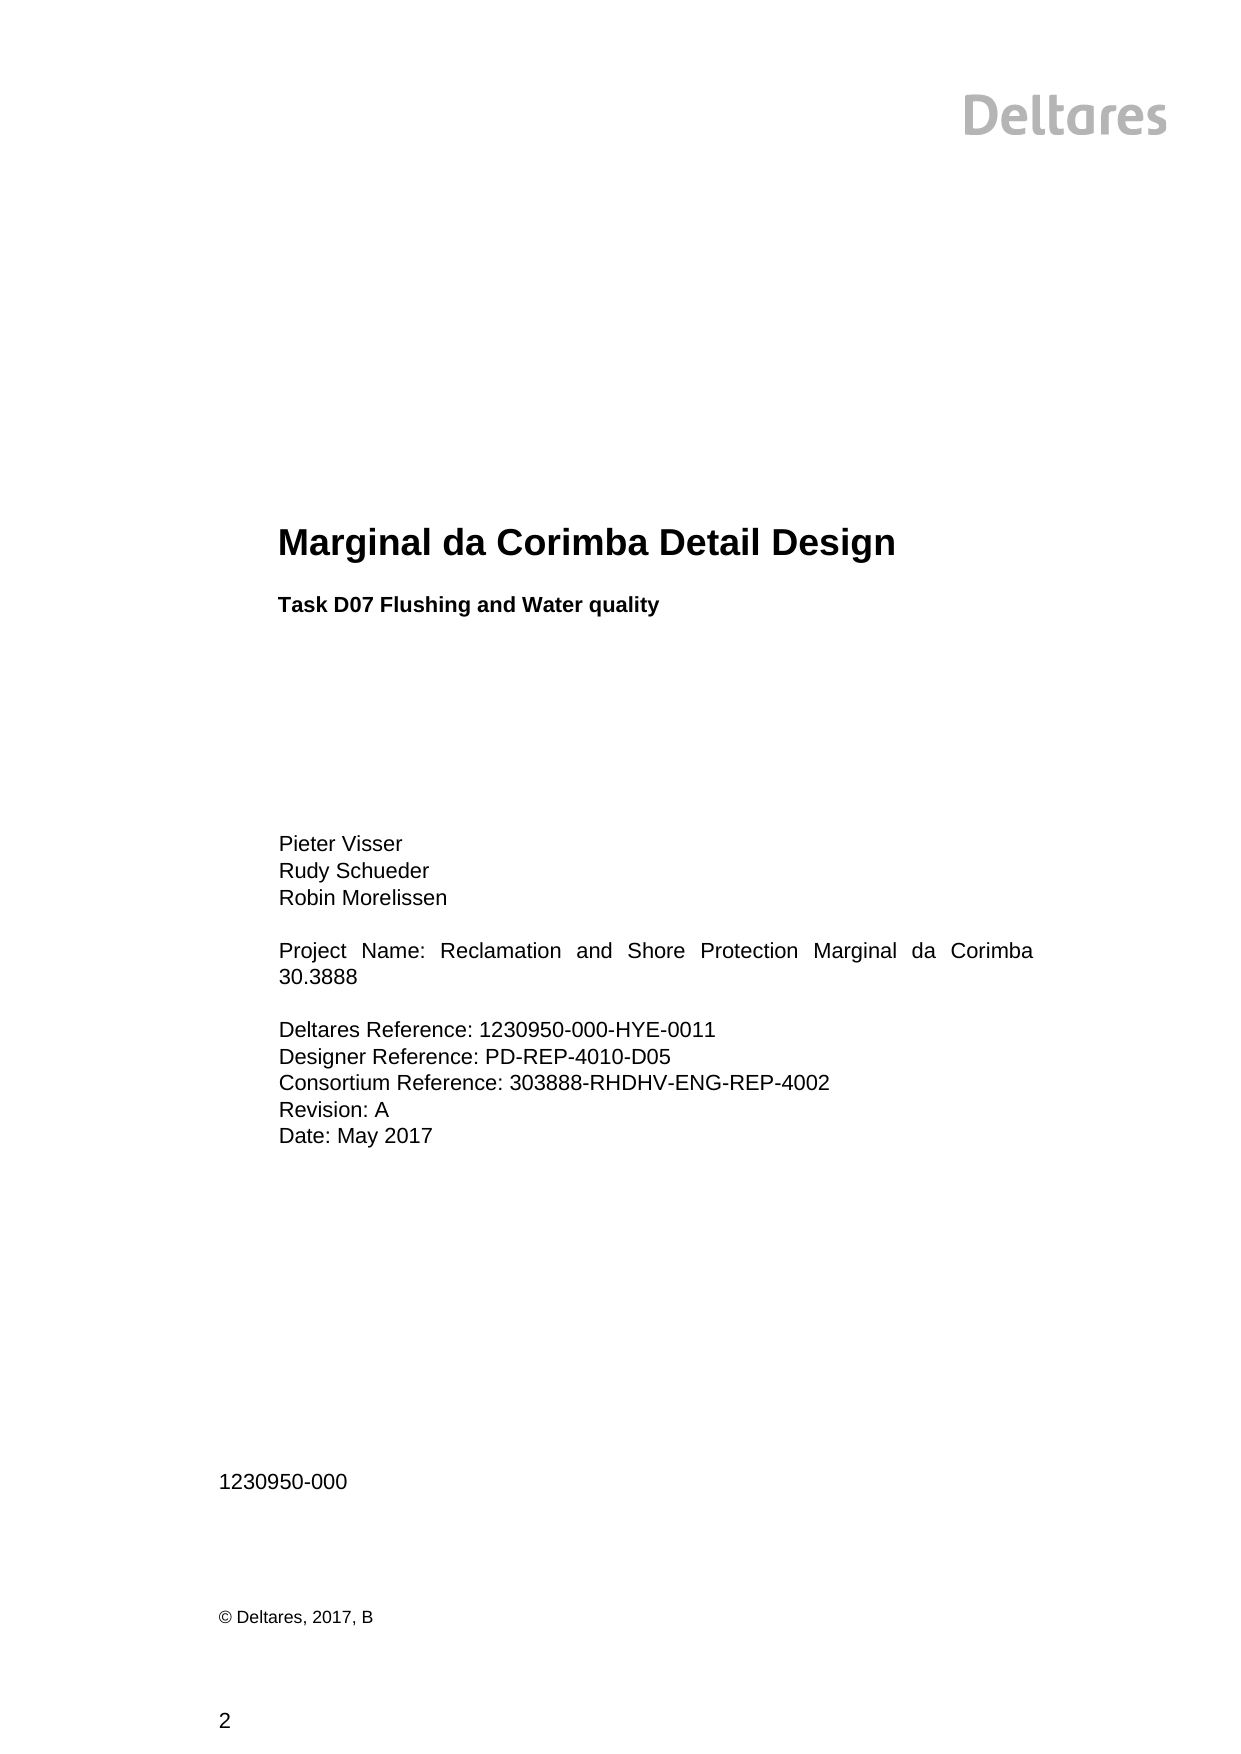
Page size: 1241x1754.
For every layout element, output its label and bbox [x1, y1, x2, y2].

picture [965, 76, 1167, 135]
